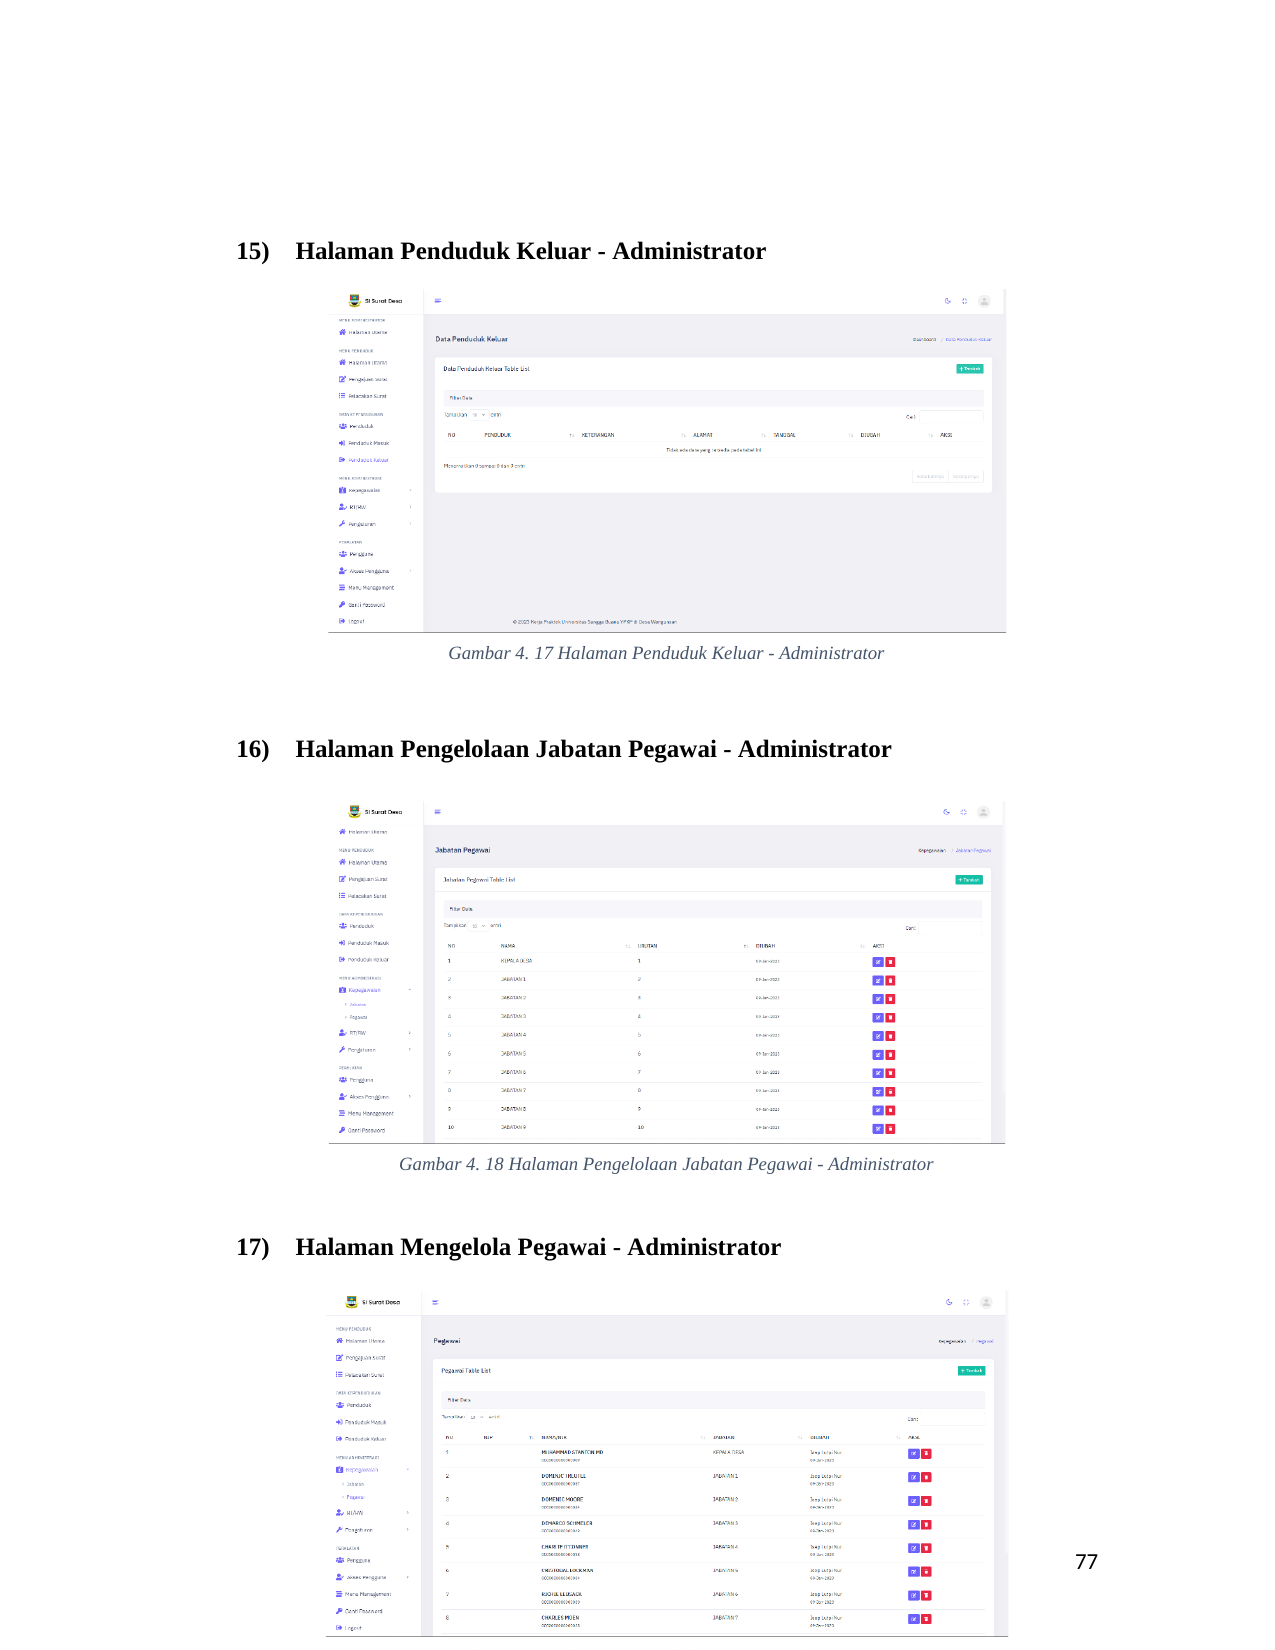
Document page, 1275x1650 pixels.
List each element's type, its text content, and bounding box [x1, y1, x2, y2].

subtitle Halaman Penduduk Keluar - Administrator [236, 236, 1098, 265]
picture [328, 289, 1007, 633]
picture [328, 801, 1006, 1144]
subtitle Halaman Mengelola Pegawai - Administrator [236, 1232, 1098, 1261]
picture [325, 1290, 1009, 1637]
subtitle Halaman Pengelolaan Jabatan Pegawai - Administrator [236, 734, 1098, 763]
